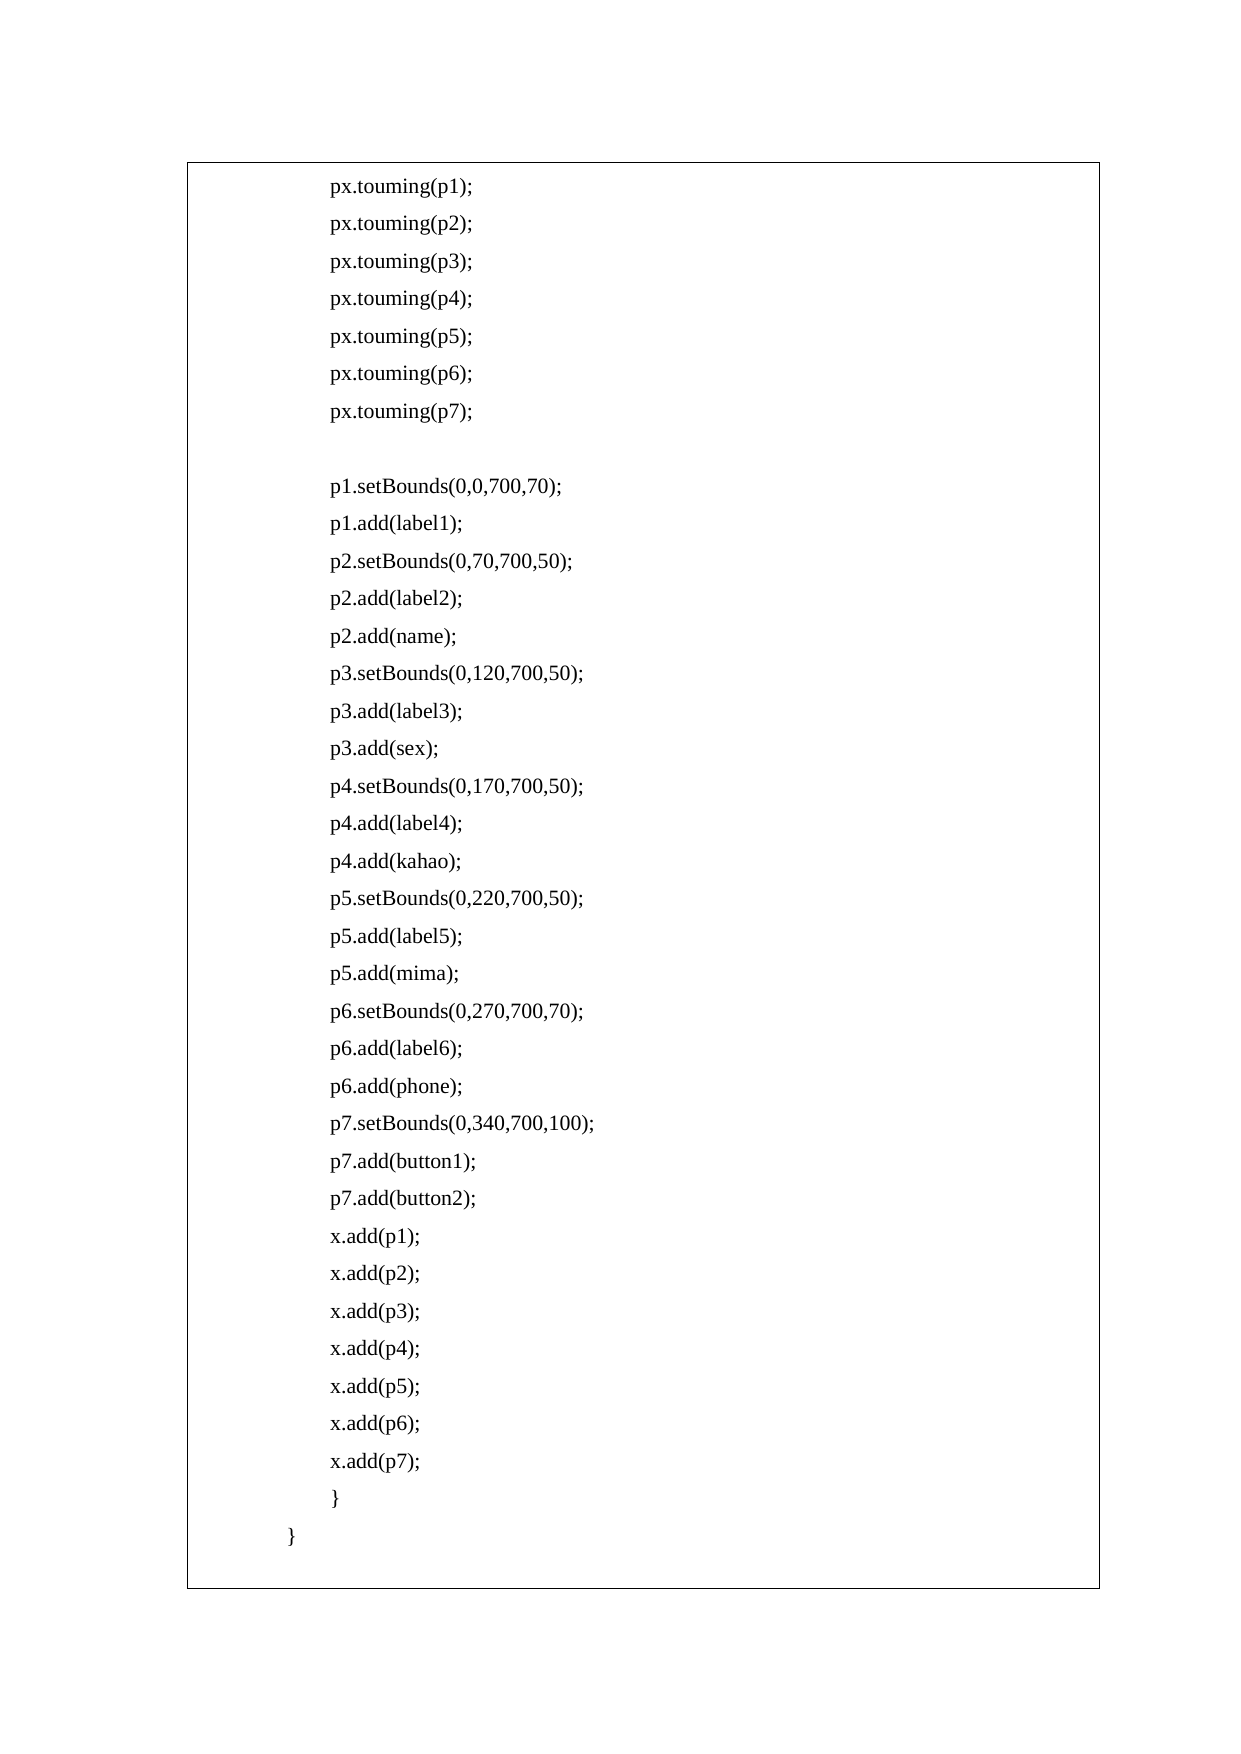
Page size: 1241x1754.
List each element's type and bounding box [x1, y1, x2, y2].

table_header [188, 163, 1099, 1588]
